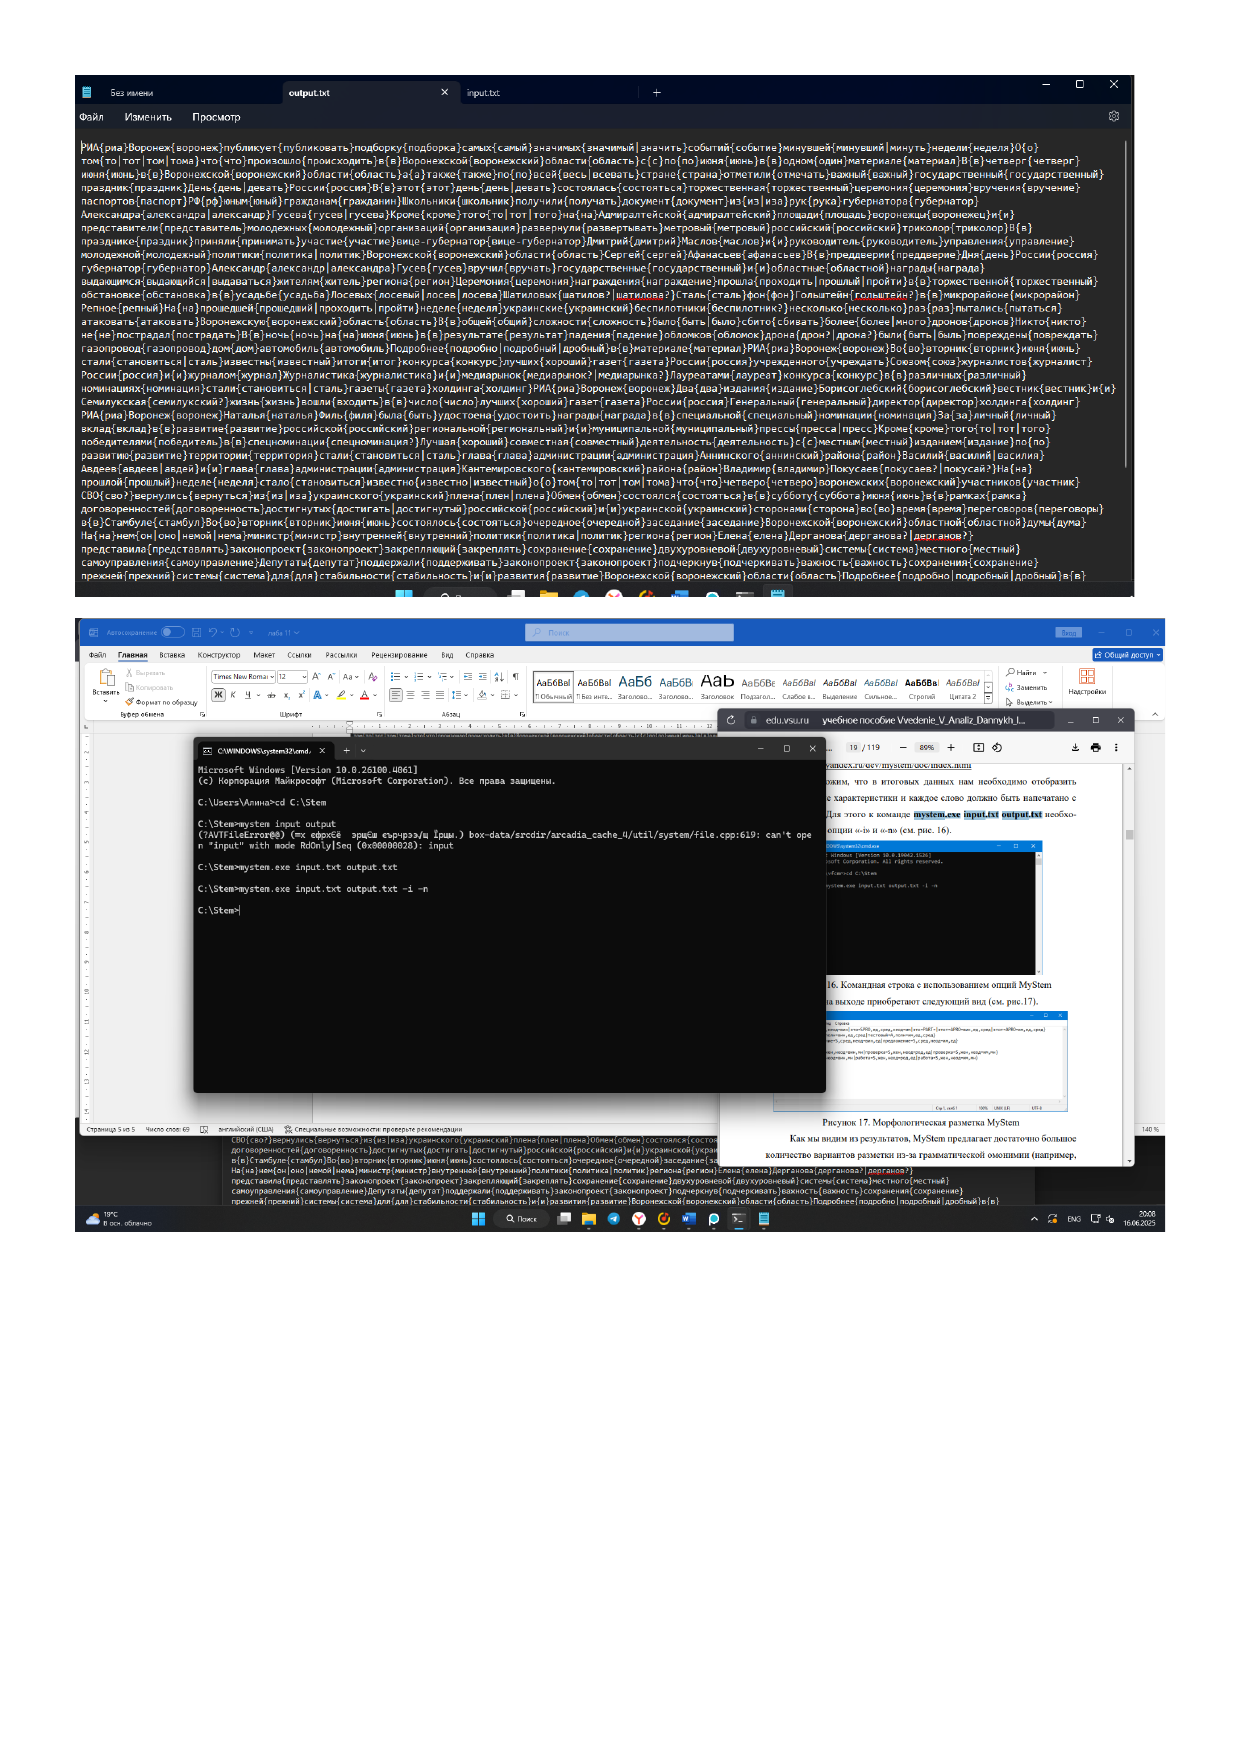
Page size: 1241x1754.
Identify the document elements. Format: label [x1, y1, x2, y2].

picture [75, 75, 1135, 597]
picture [75, 618, 1166, 1232]
